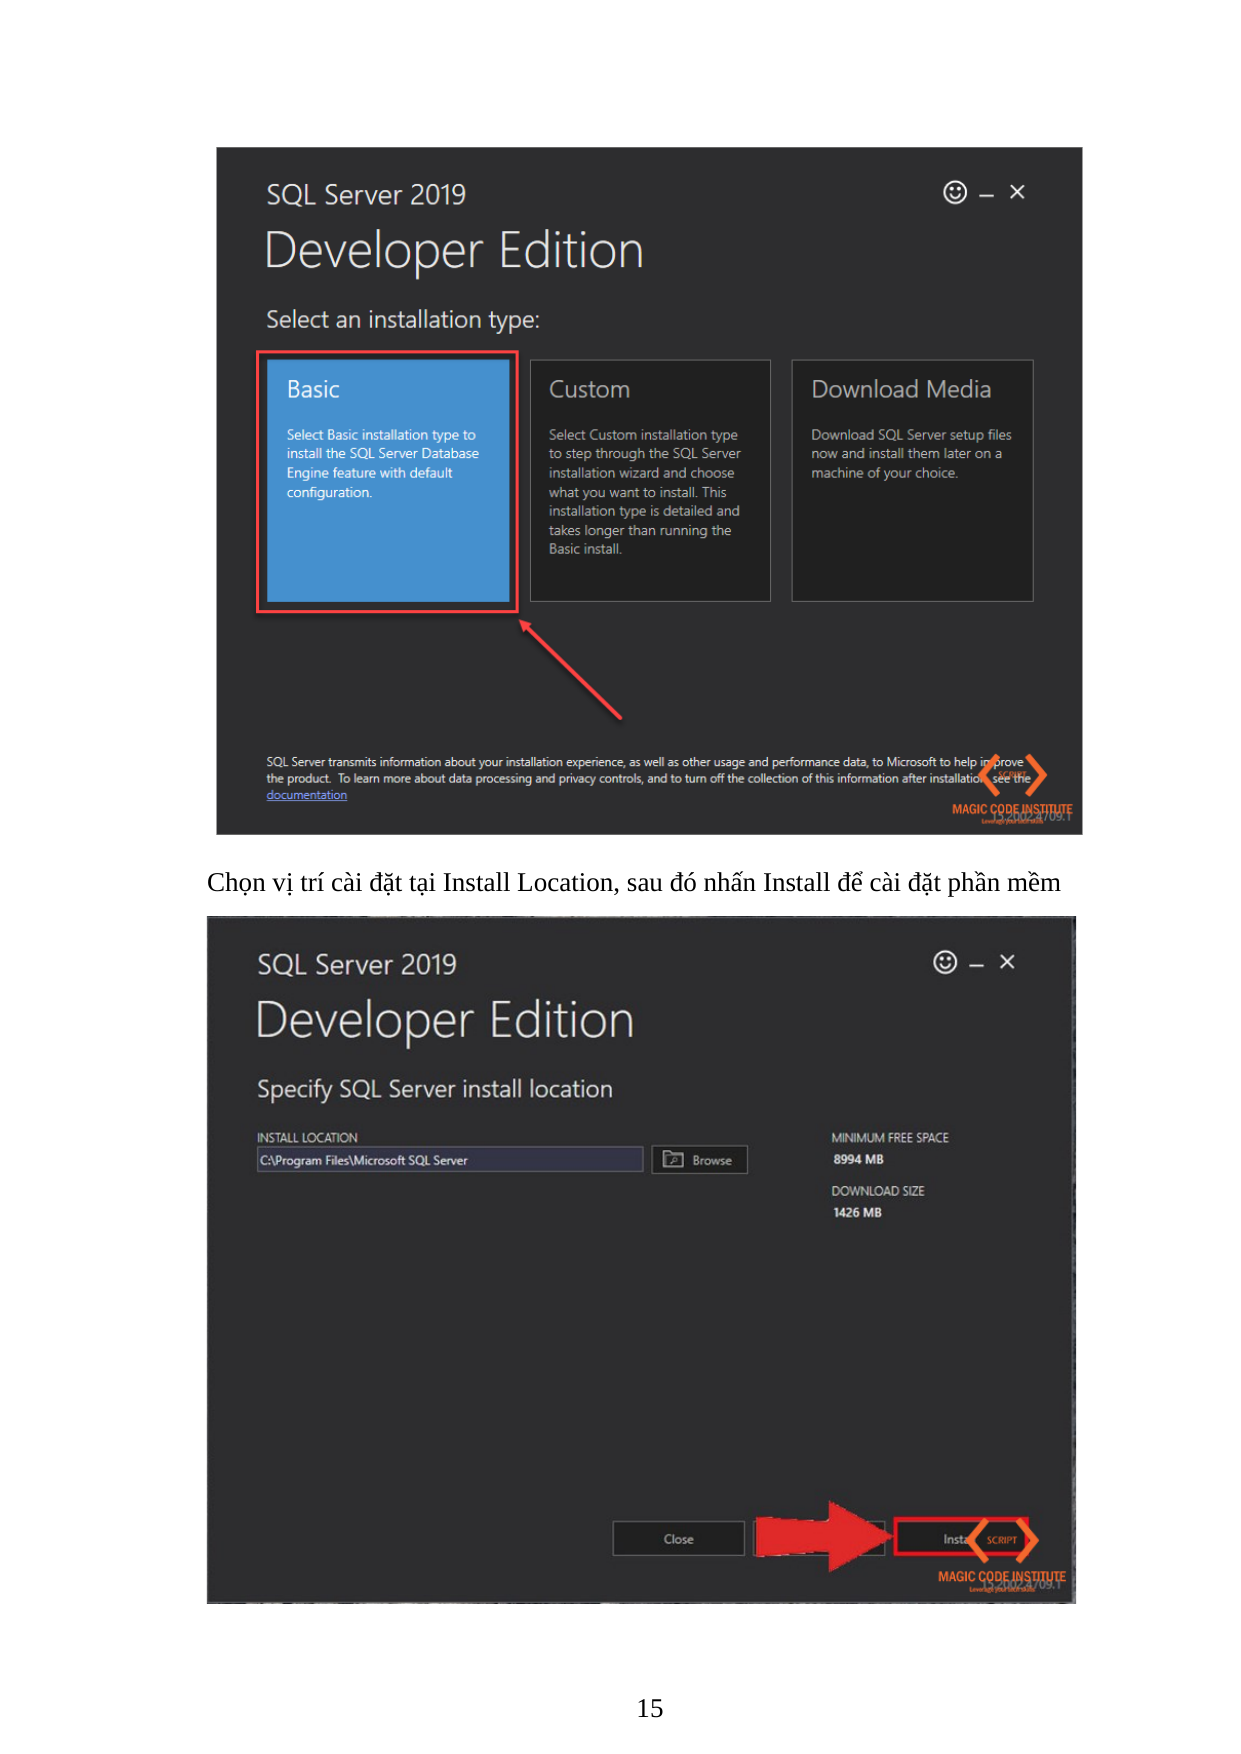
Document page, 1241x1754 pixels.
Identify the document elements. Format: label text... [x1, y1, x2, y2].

text Chọn vị trí cài đặt tại Install Location, sau đó nhấn Install để cài đặt phần mềm [207, 866, 1092, 897]
picture [206, 916, 1077, 1604]
picture [216, 147, 1083, 835]
